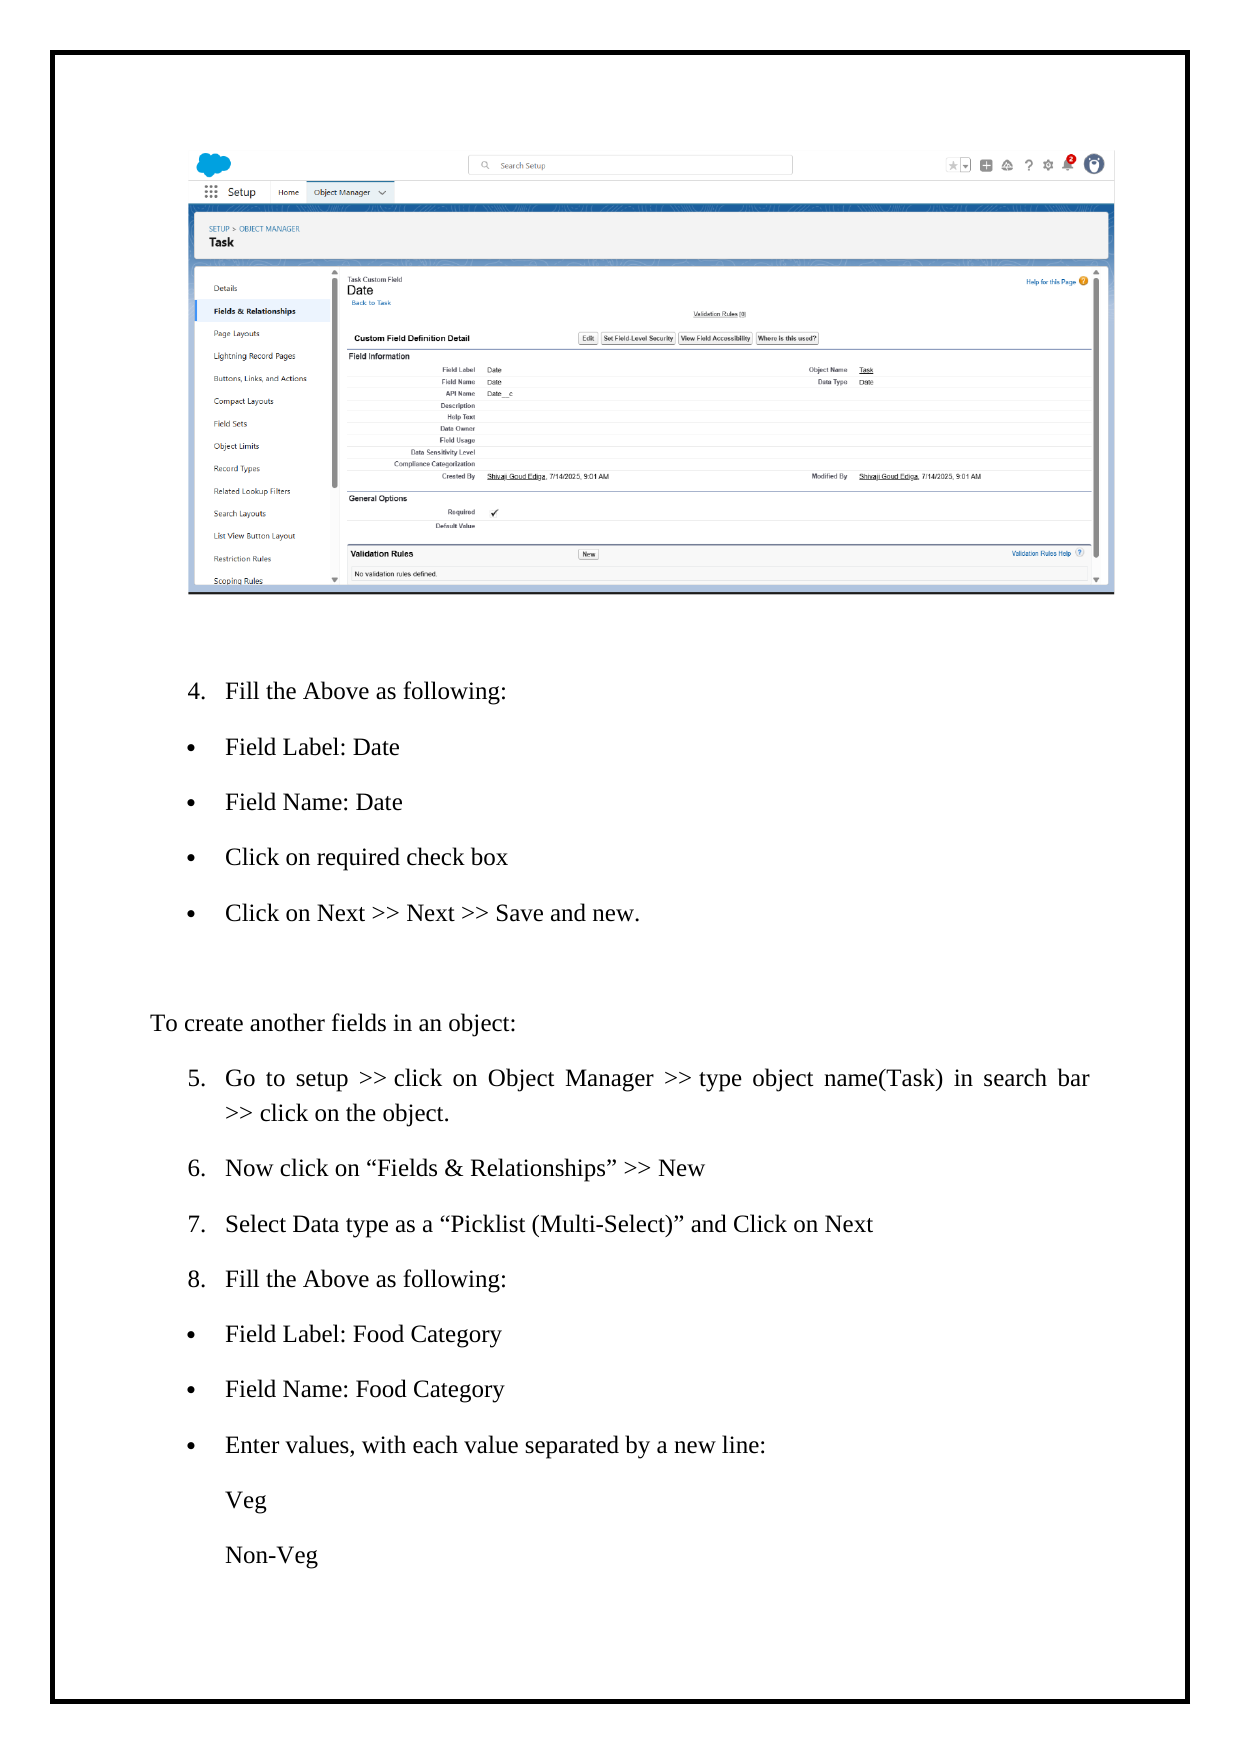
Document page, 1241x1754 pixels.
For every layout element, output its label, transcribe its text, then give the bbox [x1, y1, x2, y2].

text Veg [225, 1485, 1090, 1514]
list Field Name: Date [187, 787, 1090, 816]
picture [187, 150, 1115, 595]
text To create another fields in an object: [150, 1008, 1090, 1037]
list Fill the Above as following: [187, 676, 1090, 705]
list Field Label: Date [187, 732, 1090, 760]
list Go to setup >> click on Object Manager >> type object name(Task) in search bar >> click on the object. [187, 1063, 1090, 1127]
list Click on required check box [187, 842, 1090, 871]
text Non-Veg [225, 1541, 1090, 1569]
list Click on Next >> Next >> Save and new. [187, 898, 1090, 926]
list Enter values, with each value separated by a new line: [187, 1430, 1090, 1459]
list Select Data type as a “Picklist (Multi-Select)” and Click on Next [187, 1209, 1090, 1237]
list Fill the Above as following: [187, 1264, 1090, 1293]
list Field Label: Food Category [187, 1319, 1090, 1348]
list Field Name: Food Category [187, 1374, 1090, 1403]
list Now click on “Fields & Relationships” >> New [187, 1153, 1090, 1182]
